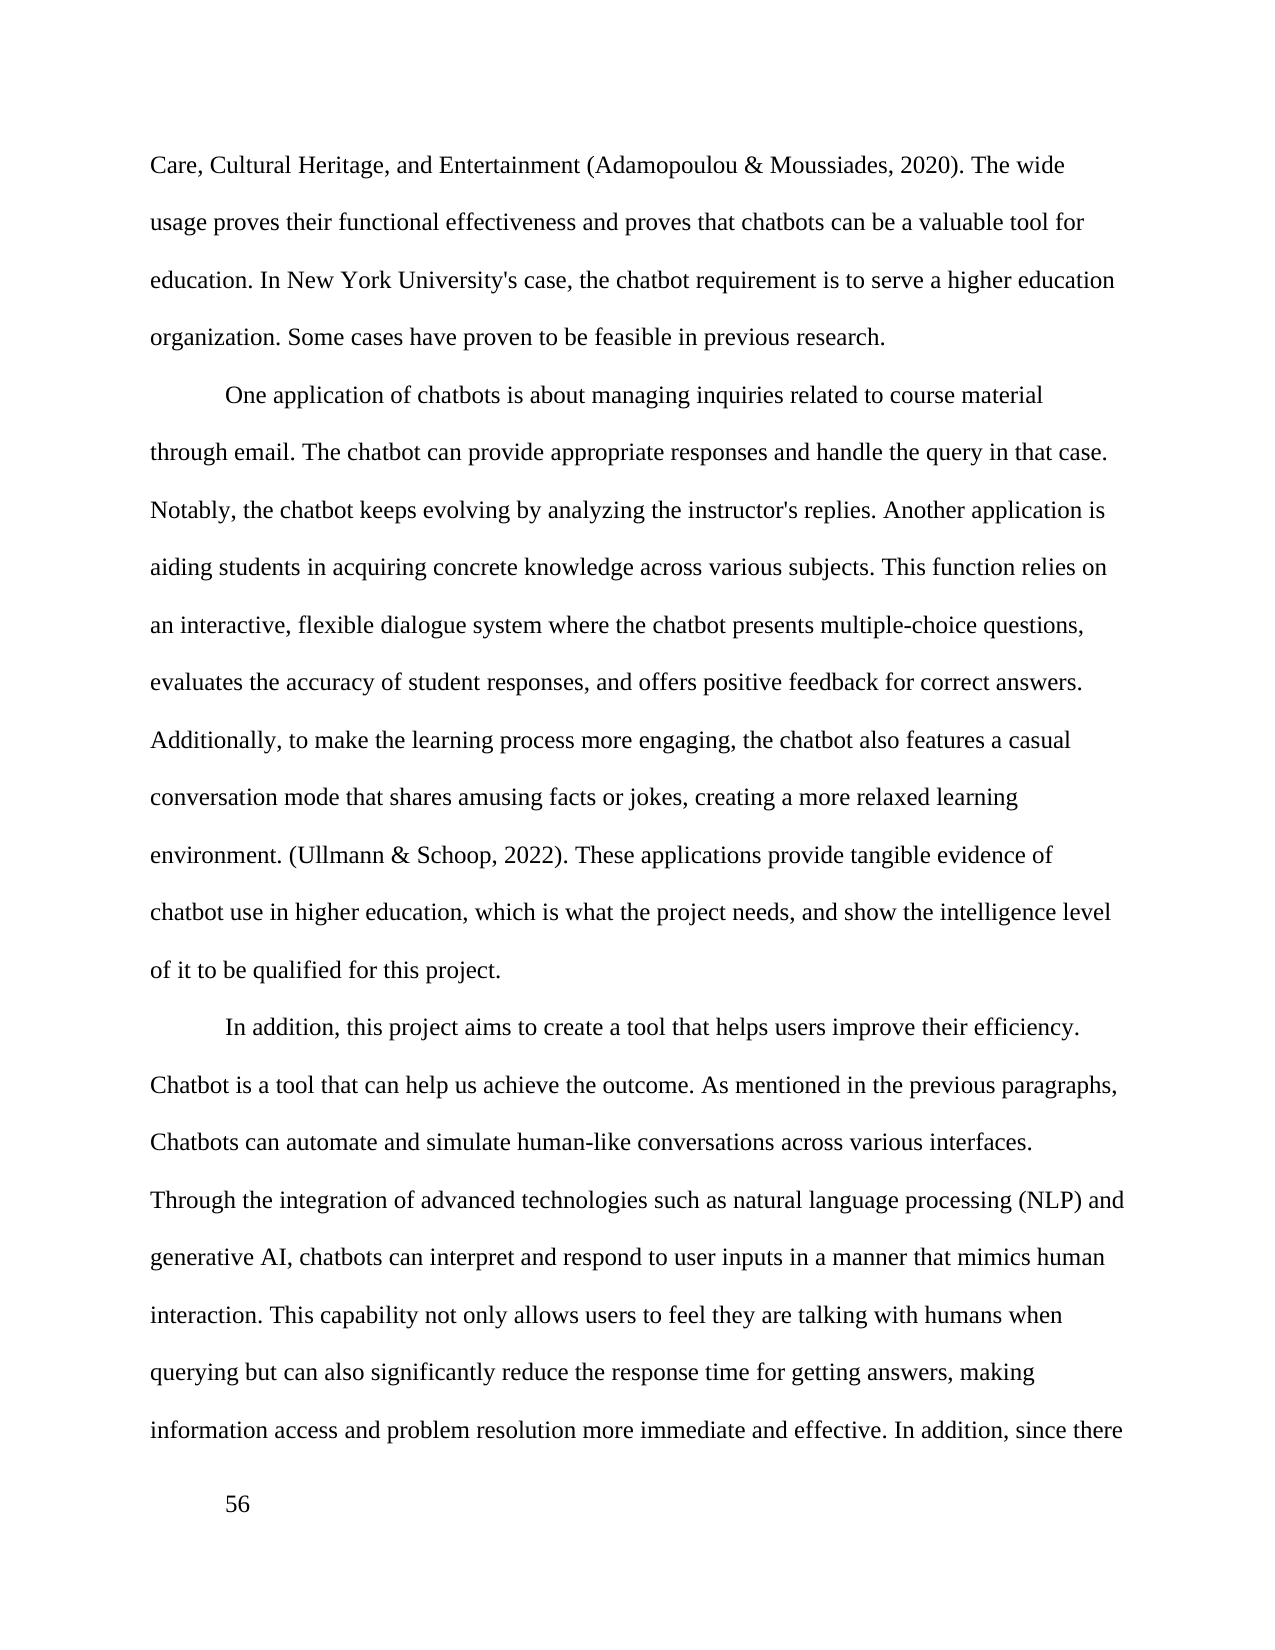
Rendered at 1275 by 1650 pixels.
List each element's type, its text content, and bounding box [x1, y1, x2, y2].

text One application of chatbots is about managing inquiries related to course material through email. The chatbot can provide appropriate responses and handle the query in that case. Notably, the chatbot keeps evolving by analyzing the instructor's replies. Another application is aiding students in acquiring concrete knowledge across various subjects. This function relies on an interactive, flexible dialogue system where the chatbot presents multiple-choice questions, evaluates the accuracy of student responses, and offers positive feedback for correct answers. Additionally, to make the learning process more engaging, the chatbot also features a casual conversation mode that shares amusing facts or jokes, creating a more relaxed learning environment. (Ullmann & Schoop, 2022). These applications provide tangible evidence of chatbot use in higher education, which is what the project needs, and show the intelligence level of it to be qualified for this project. [150, 380, 1125, 984]
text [150, 1012, 1125, 1444]
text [150, 150, 1125, 351]
